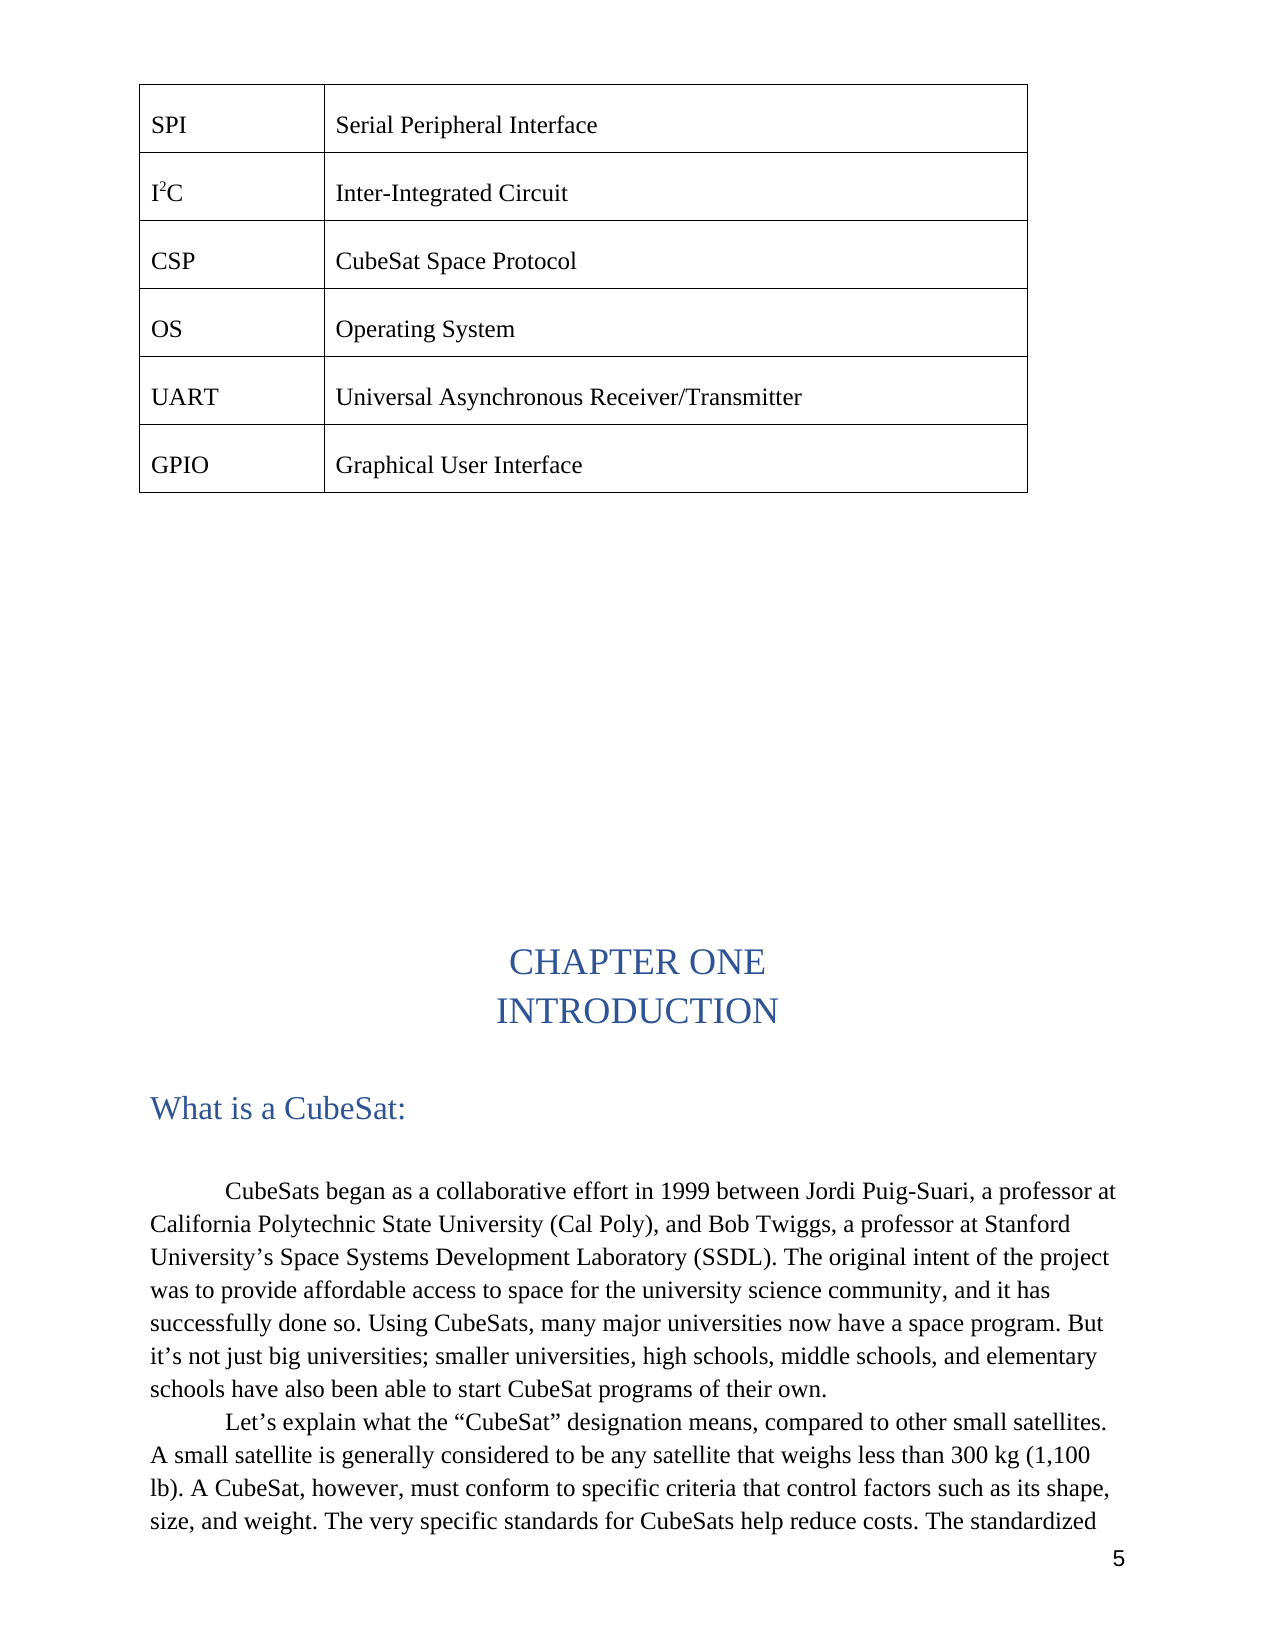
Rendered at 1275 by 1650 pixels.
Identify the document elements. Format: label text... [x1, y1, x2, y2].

text CubeSats began as a collaborative effort in 1999 between Jordi Puig-Suari, a professor at California Polytechnic State University (Cal Poly), and Bob Twiggs, a professor at Stanford University’s Space Systems Development Laboratory (SSDL). The original intent of the project was to provide affordable access to space for the university science community, and it has successfully done so. Using CubeSats, many major universities now have a space program. But it’s not just big universities; smaller universities, high schools, middle schools, and elementary schools have also been able to start CubeSat programs of their own. [150, 1176, 1125, 1403]
text What is a CubeSat: [150, 1088, 1125, 1126]
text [150, 1407, 1125, 1535]
table_cell OS [140, 289, 324, 356]
text CHAPTER ONE [150, 939, 1125, 982]
table_cell Inter-Integrated Circuit [325, 153, 1027, 220]
table_cell I2C [140, 153, 324, 220]
table_cell CSP [140, 221, 324, 288]
table_cell Operating System [325, 289, 1027, 356]
table_cell UART [140, 357, 324, 424]
table_cell Serial Peripheral Interface [325, 85, 1027, 152]
text INTRODUCTION [150, 989, 1125, 1032]
table_cell SPI [140, 85, 324, 152]
table_cell Universal Asynchronous Receiver/Transmitter [325, 357, 1027, 424]
table_cell GPIO [140, 425, 324, 492]
table_cell CubeSat Space Protocol [325, 221, 1027, 288]
table_cell Graphical User Interface [325, 425, 1027, 492]
